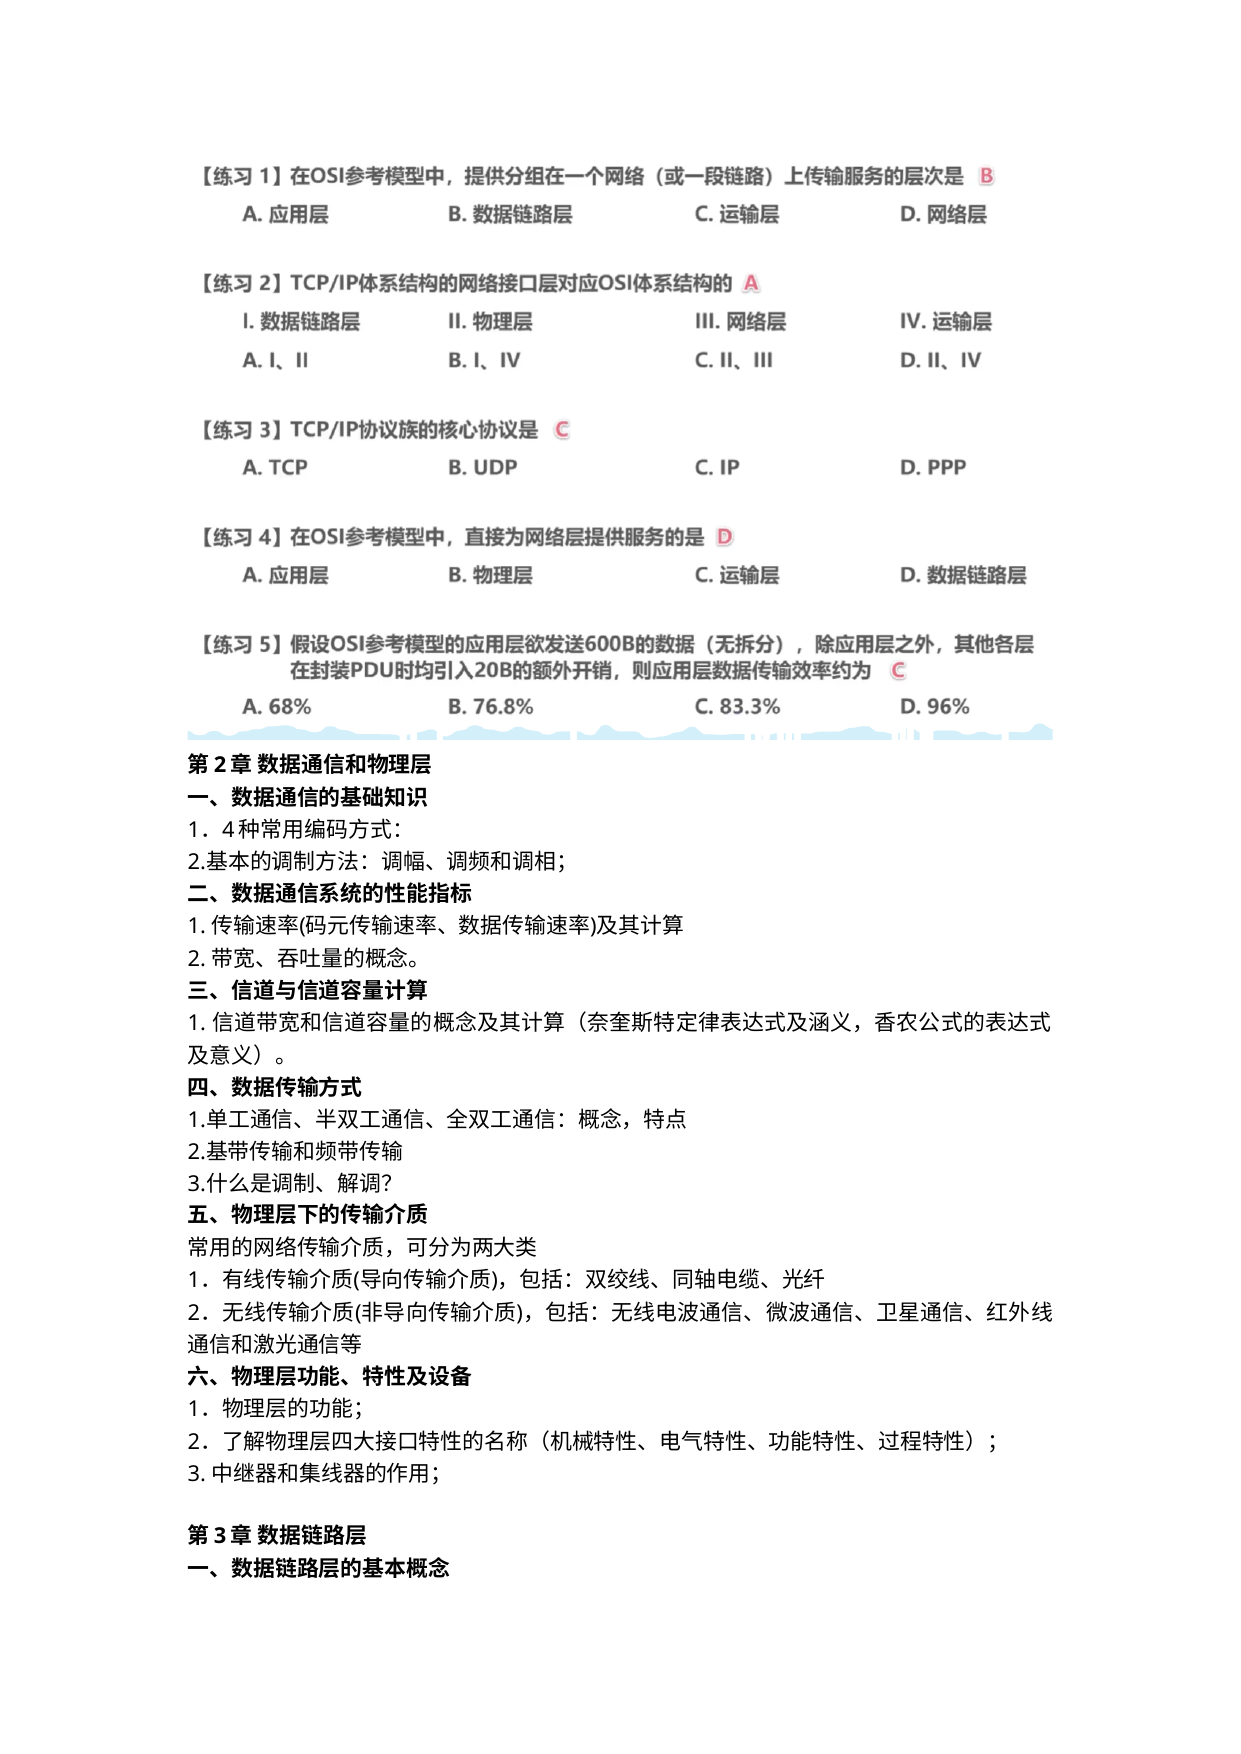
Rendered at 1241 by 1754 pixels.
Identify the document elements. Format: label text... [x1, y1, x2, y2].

text 1.单工通信、半双工通信、全双工通信：概念，特点 [187, 1101, 1053, 1134]
text 2.基本的调制方法：调幅、调频和调相； [187, 844, 1053, 876]
text 2. 带宽、吞吐量的概念。 [187, 941, 1053, 972]
text 3. 中继器和集线器的作用； [187, 1456, 1053, 1488]
text 1．物理层的功能； [187, 1391, 1053, 1423]
text 1．4种常用编码方式： [187, 812, 1053, 844]
text 2．无线传输介质(非导向传输介质)，包括：无线电波通信、微波通信、卫星通信、红外线通信和激光通信等 [187, 1294, 1053, 1359]
text 三、信道与信道容量计算 [187, 972, 1053, 1005]
text 一、数据通信的基础知识 [187, 779, 1053, 812]
text 第3章 数据链路层 [187, 1518, 1053, 1551]
text 1．有线传输介质(导向传输介质)，包括：双绞线、同轴电缆、光纤 [187, 1262, 1053, 1294]
text 一、数据链路层的基本概念 [187, 1551, 1053, 1583]
text 1. 信道带宽和信道容量的概念及其计算（奈奎斯特定律表达式及涵义，香农公式的表达式及意义）。 [187, 1005, 1053, 1070]
text 3.什么是调制、解调？ [187, 1166, 1053, 1197]
text 第2章 数据通信和物理层 [187, 747, 1053, 779]
text 二、数据通信系统的性能指标 [187, 876, 1053, 908]
text 2．了解物理层四大接口特性的名称（机械特性、电气特性、功能特性、过程特性）； [187, 1423, 1053, 1456]
text 1. 传输速率(码元传输速率、数据传输速率)及其计算 [187, 908, 1053, 941]
text 六、物理层功能、特性及设备 [187, 1359, 1053, 1391]
picture [187, 162, 1053, 740]
text 五、物理层下的传输介质 [187, 1197, 1053, 1229]
text 四、数据传输方式 [187, 1070, 1053, 1101]
text 2.基带传输和频带传输 [187, 1134, 1053, 1166]
text 常用的网络传输介质，可分为两大类 [187, 1229, 1053, 1262]
